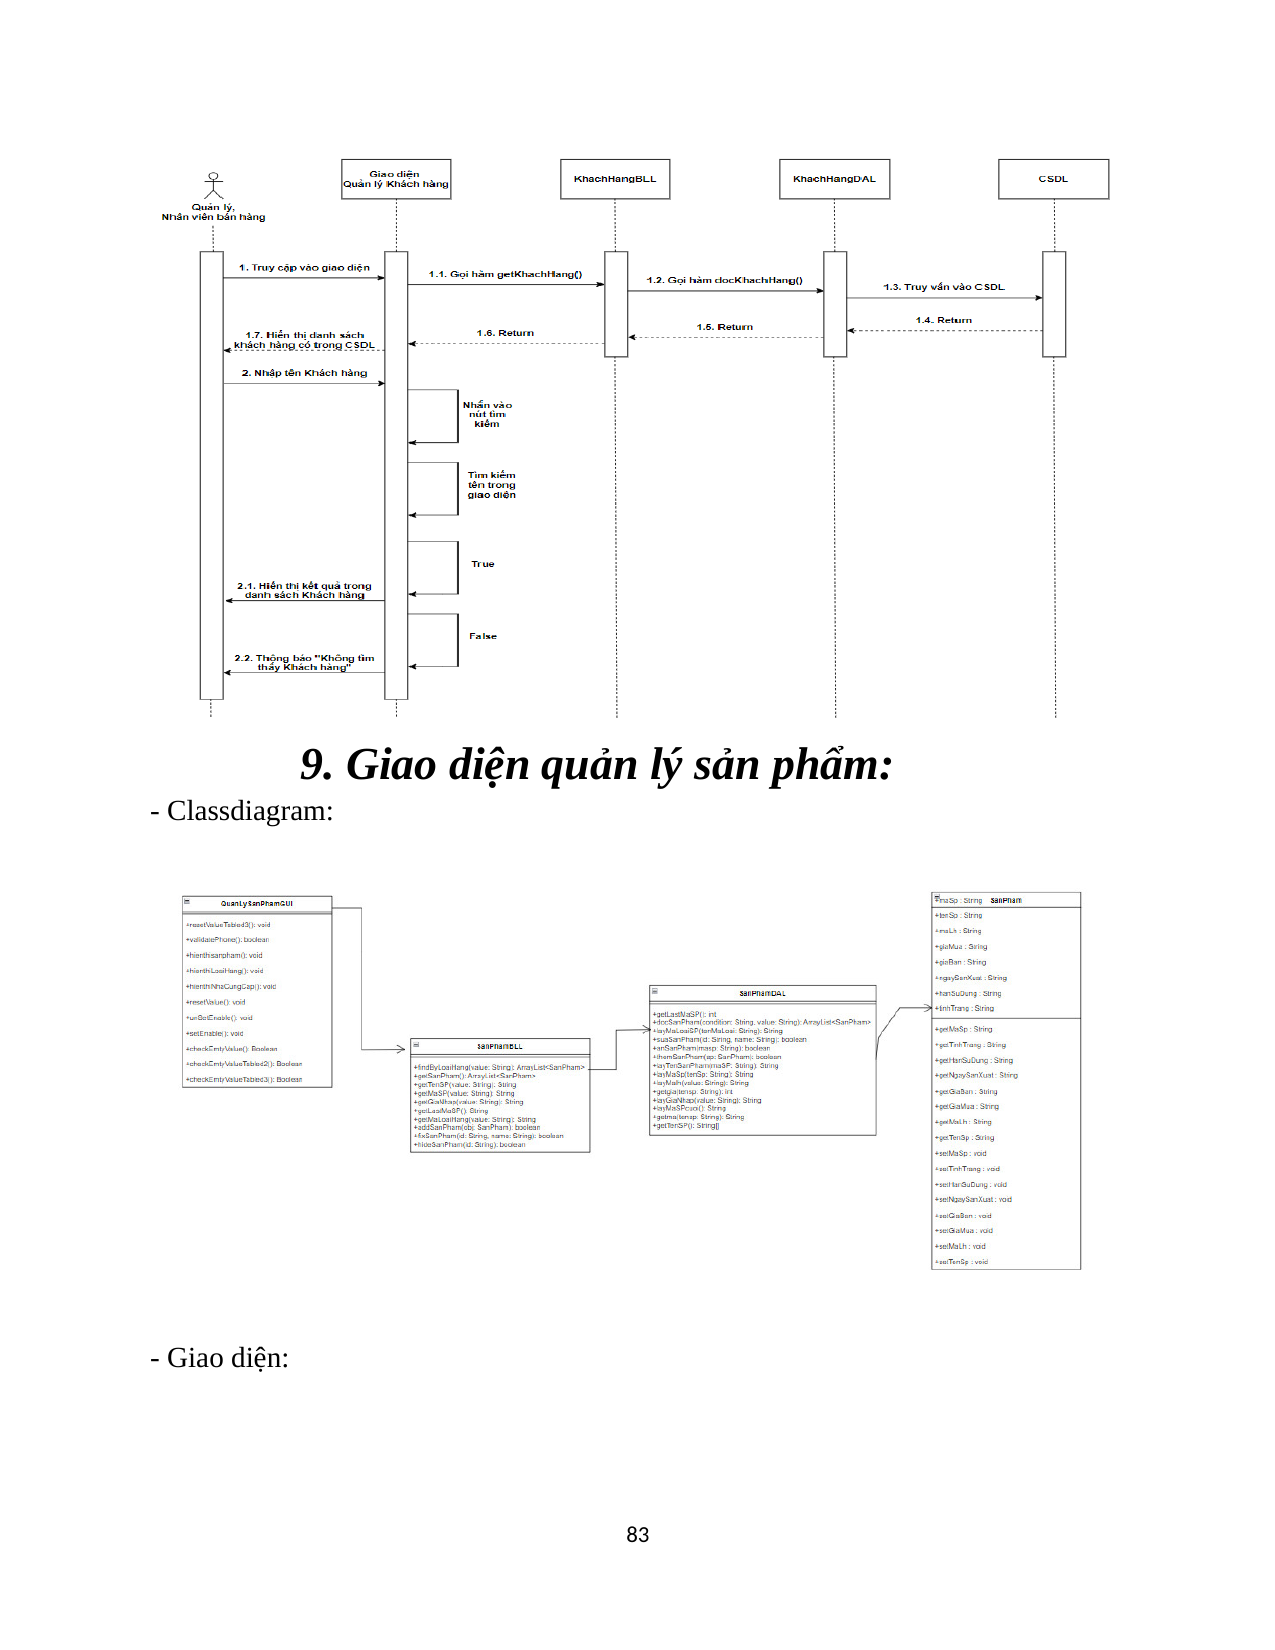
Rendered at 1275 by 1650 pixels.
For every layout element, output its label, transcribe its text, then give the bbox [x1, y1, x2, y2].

text - Classdiagram: [150, 793, 1125, 827]
subtitle 9. Giao diện quản lý sản phẩm: [225, 737, 1125, 789]
text - Giao diện: [150, 1340, 1125, 1374]
picture [150, 150, 1123, 718]
